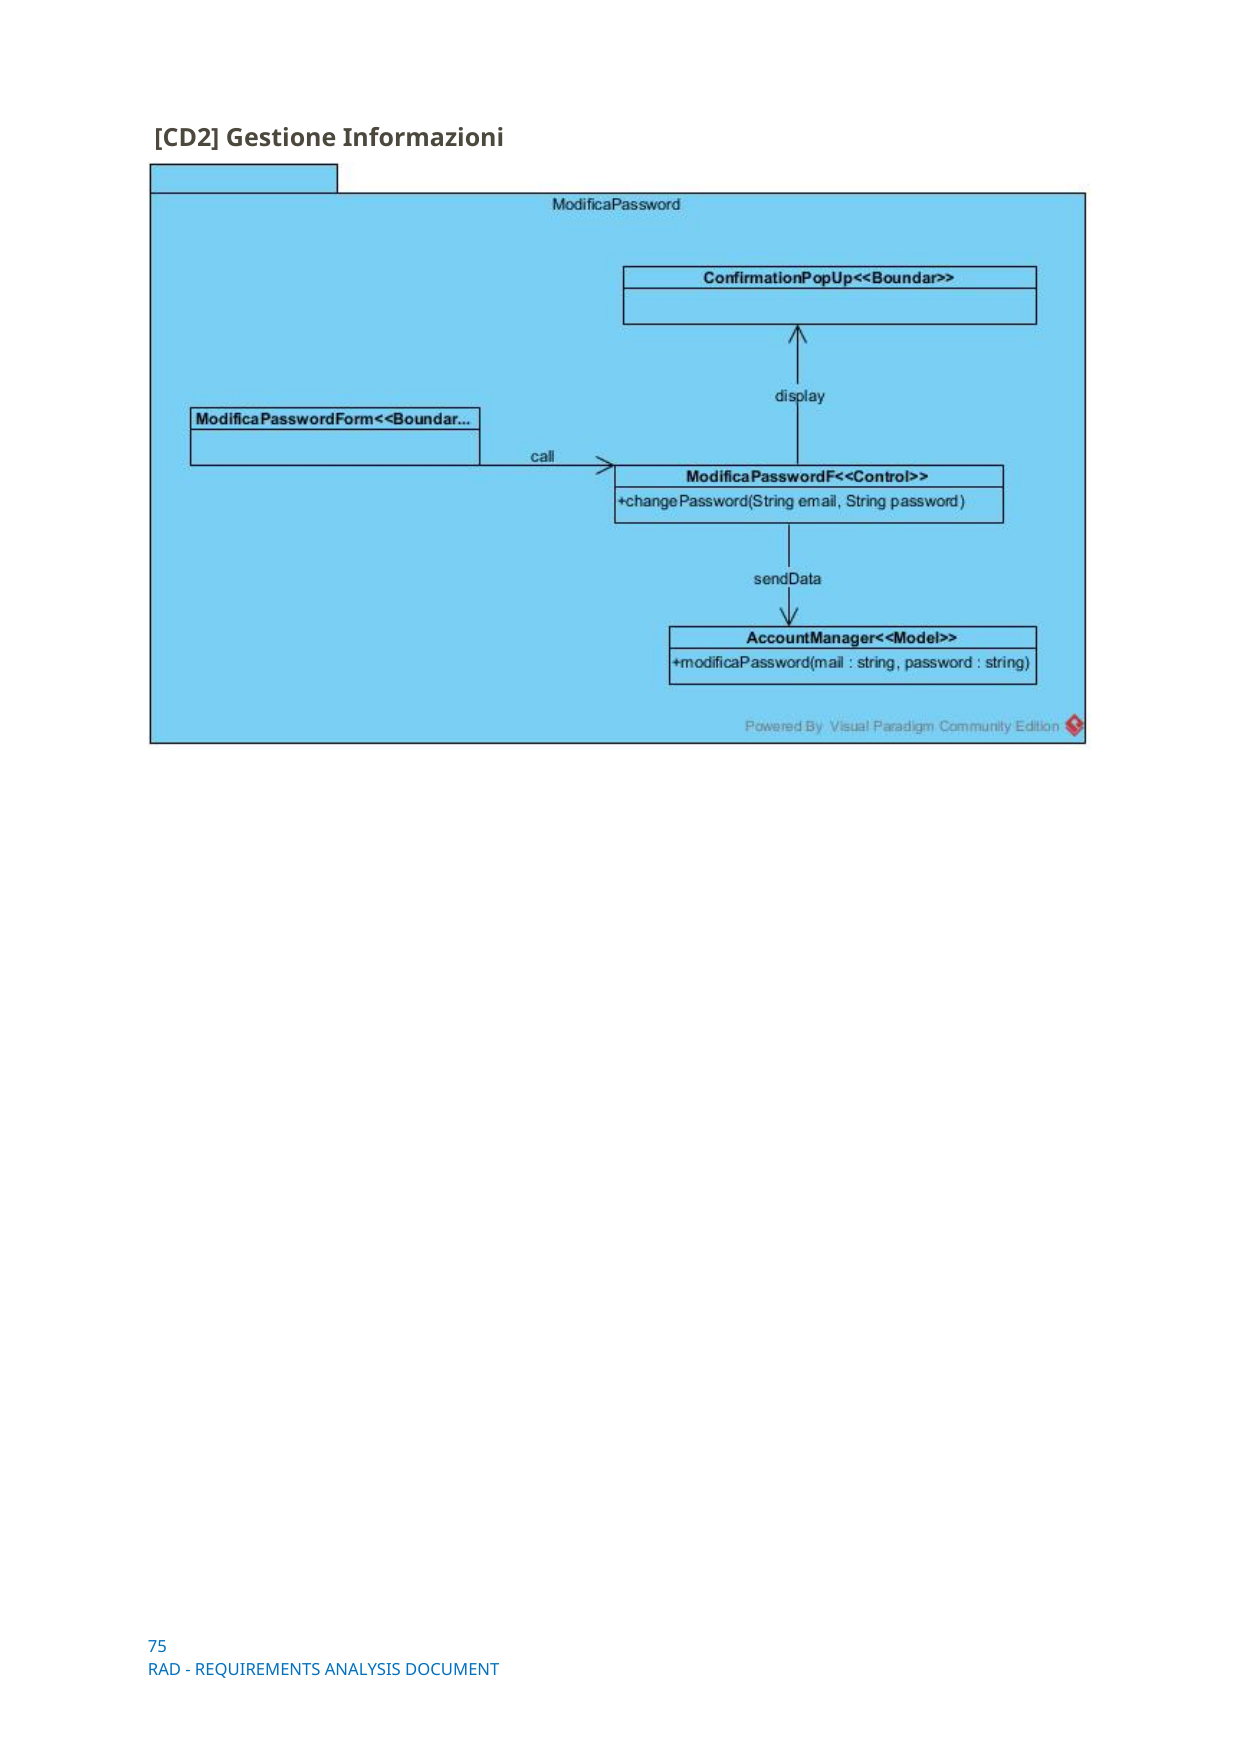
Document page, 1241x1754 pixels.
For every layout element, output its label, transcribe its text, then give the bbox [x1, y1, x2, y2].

picture [147, 162, 1092, 750]
subtitle [CD2] Gestione Informazioni [148, 119, 1092, 162]
